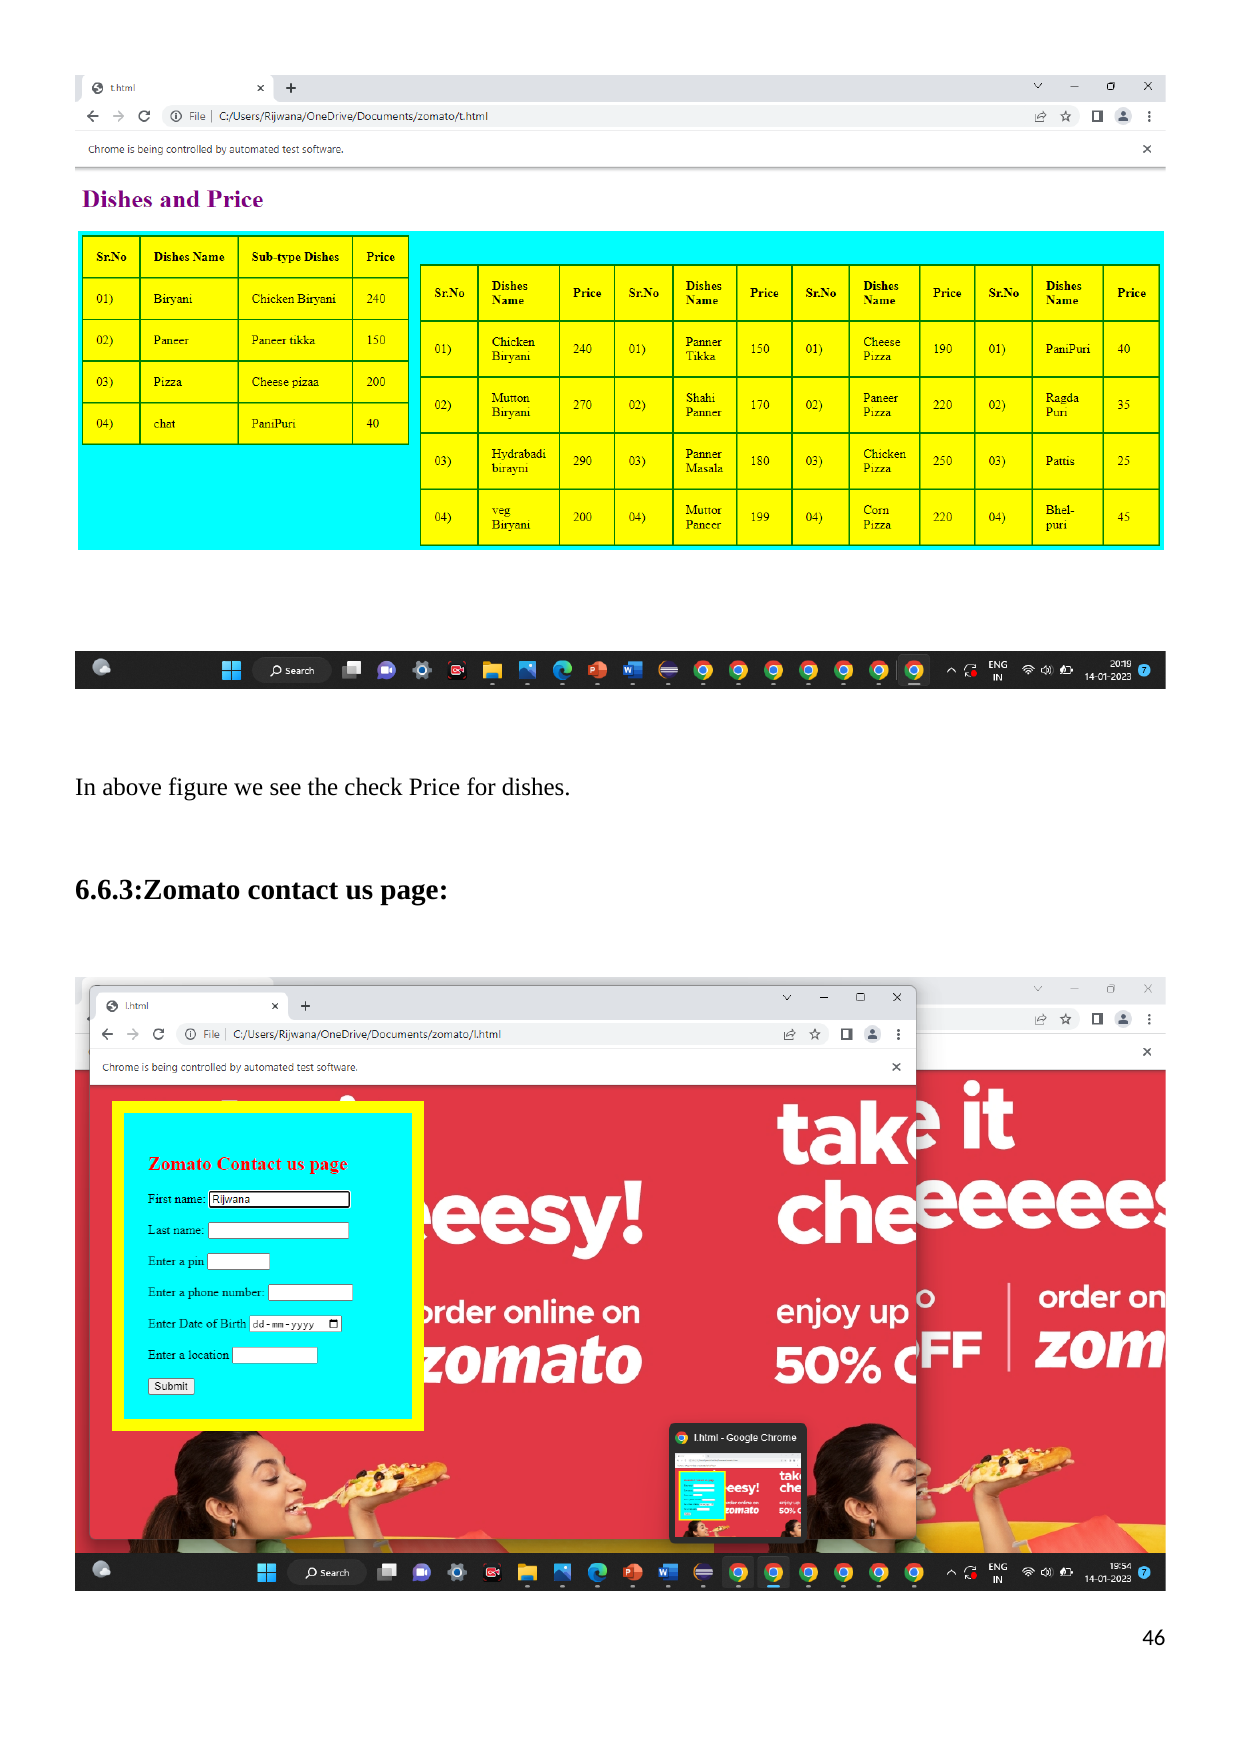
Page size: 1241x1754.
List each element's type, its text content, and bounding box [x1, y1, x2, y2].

text 6.6.3:Zomato contact us page: [75, 872, 1165, 906]
picture [75, 75, 1166, 689]
picture [75, 977, 1166, 1591]
text In above figure we see the check Price for dishes. [75, 772, 1165, 800]
